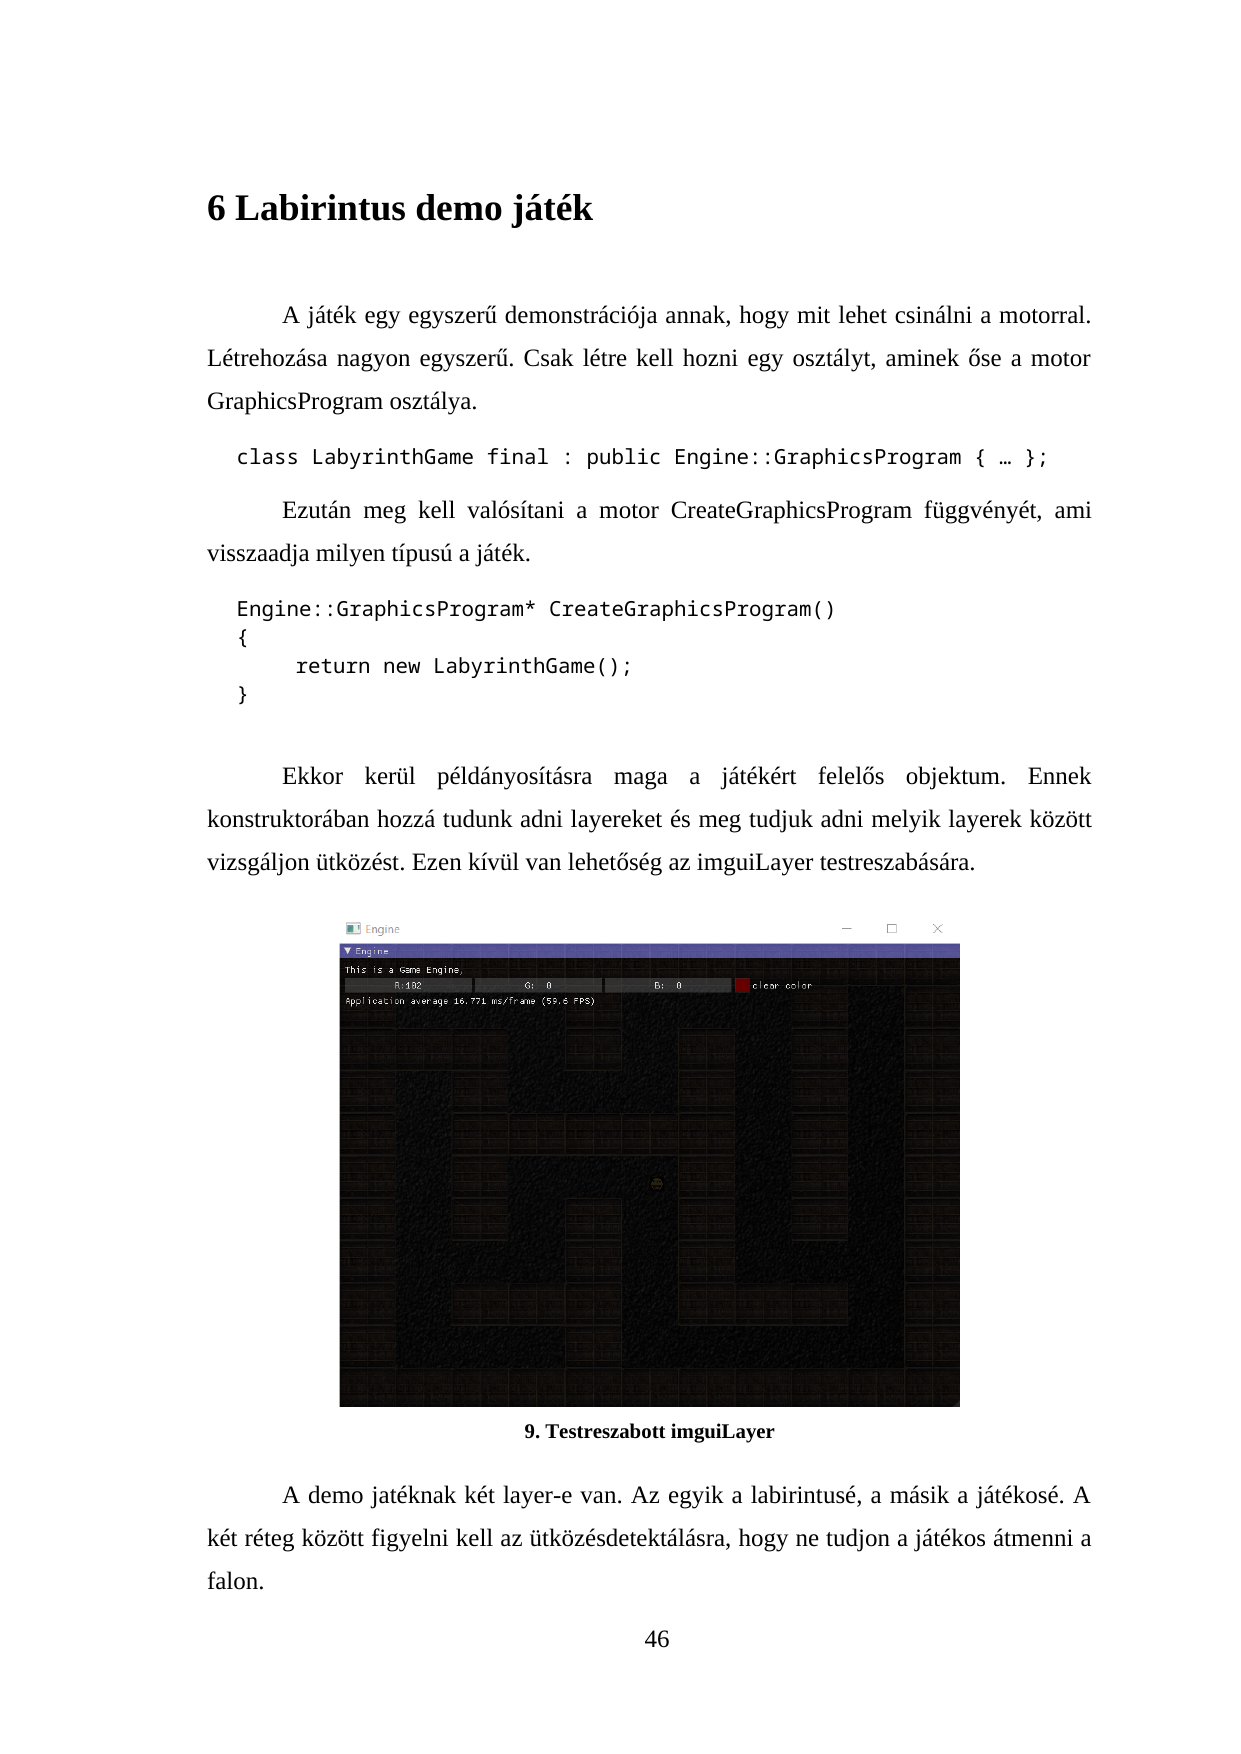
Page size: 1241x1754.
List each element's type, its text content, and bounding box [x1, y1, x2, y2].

text { [236, 622, 1092, 651]
text } [236, 679, 1092, 708]
text Engine::GraphicsProgram* CreateGraphicsProgram() [236, 594, 1092, 622]
text return new LabyrinthGame(); [236, 651, 1092, 679]
text Ekkor kerül példányosításra maga a játékért felelős objektum. Ennek konstruktorában hozzá tudunk adni layereket és meg tudjuk adni melyik layerek között vizsgáljon ütközést. Ezen kívül van lehetőség az imguiLayer testreszabására. [207, 761, 1092, 876]
text A játék egy egyszerű demonstrációja annak, hogy mit lehet csinálni a motorral. Létrehozása nagyon egyszerű. Csak létre kell hozni egy osztályt, aminek őse a motor GraphicsProgram osztálya. [207, 300, 1092, 415]
text Ezután meg kell valósítani a motor CreateGraphicsProgram függvényét, ami visszaadja milyen típusú a játék. [207, 495, 1092, 567]
text 9. Testreszabott imguiLayer [207, 1419, 1092, 1443]
subtitle Labirintus demo játék [207, 185, 1092, 228]
picture [339, 915, 960, 1407]
text class LabyrinthGame final : public Engine::GraphicsProgram { … }; [236, 442, 1092, 470]
text A demo jatéknak két layer-e van. Az egyik a labirintusé, a másik a játékosé. A két réteg között figyelni kell az ütközésdetektálásra, hogy ne tudjon a játékos átmenni a falon. [207, 1480, 1092, 1595]
